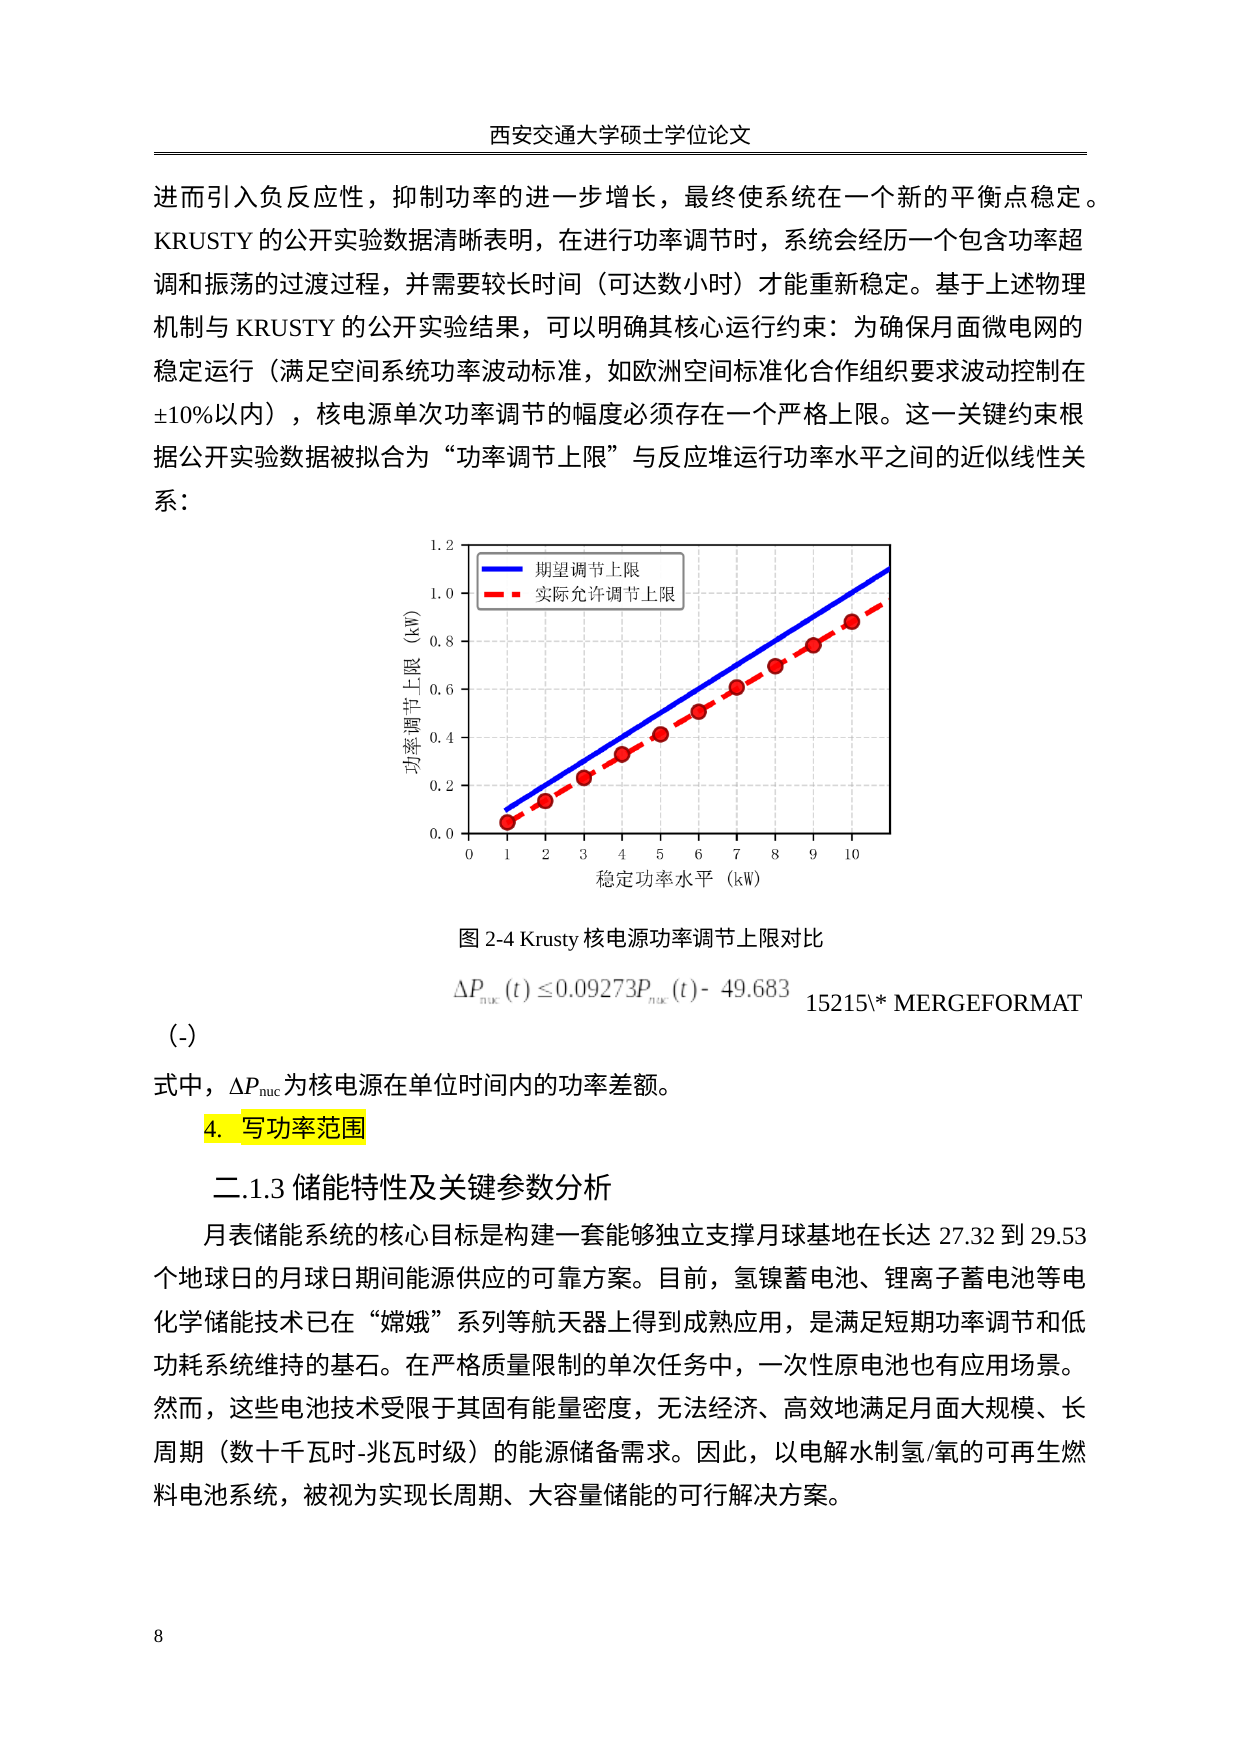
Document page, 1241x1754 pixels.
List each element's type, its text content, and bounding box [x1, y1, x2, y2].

list 写功率范围 [203, 1108, 1087, 1145]
text 图 2-4 Krusty核电源功率调节上限对比 [153, 921, 1087, 953]
text 月表储能系统的核心目标是构建一套能够独立支撑月球基地在长达27.32到29.53个地球日的月球日期间能源供应的可靠方案。目前，氢镍蓄电池、锂离子蓄电池等电化学储能技术已在“嫦娥”系列等航天器上得到成熟应用，是满足短期功率调节和低功耗系统维持的基石。在严格质量限制的单次任务中，一次性原电池也有应用场景。然而，这些电池技术受限于其固有能量密度，无法经济、高效地满足月面大规模、长周期（数十千瓦时-兆瓦时级）的能源储备需求。因此，以电解水制氢/氧的可再生燃料电池系统，被视为实现长周期、大容量储能的可行解决方案。 [153, 1215, 1087, 1512]
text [153, 177, 1087, 517]
subtitle 储能特性及关键参数分析 [153, 1164, 1087, 1207]
text 式中，DPnuc为核电源在单位时间内的功率差额。 [153, 1065, 1087, 1101]
picture [387, 524, 904, 903]
